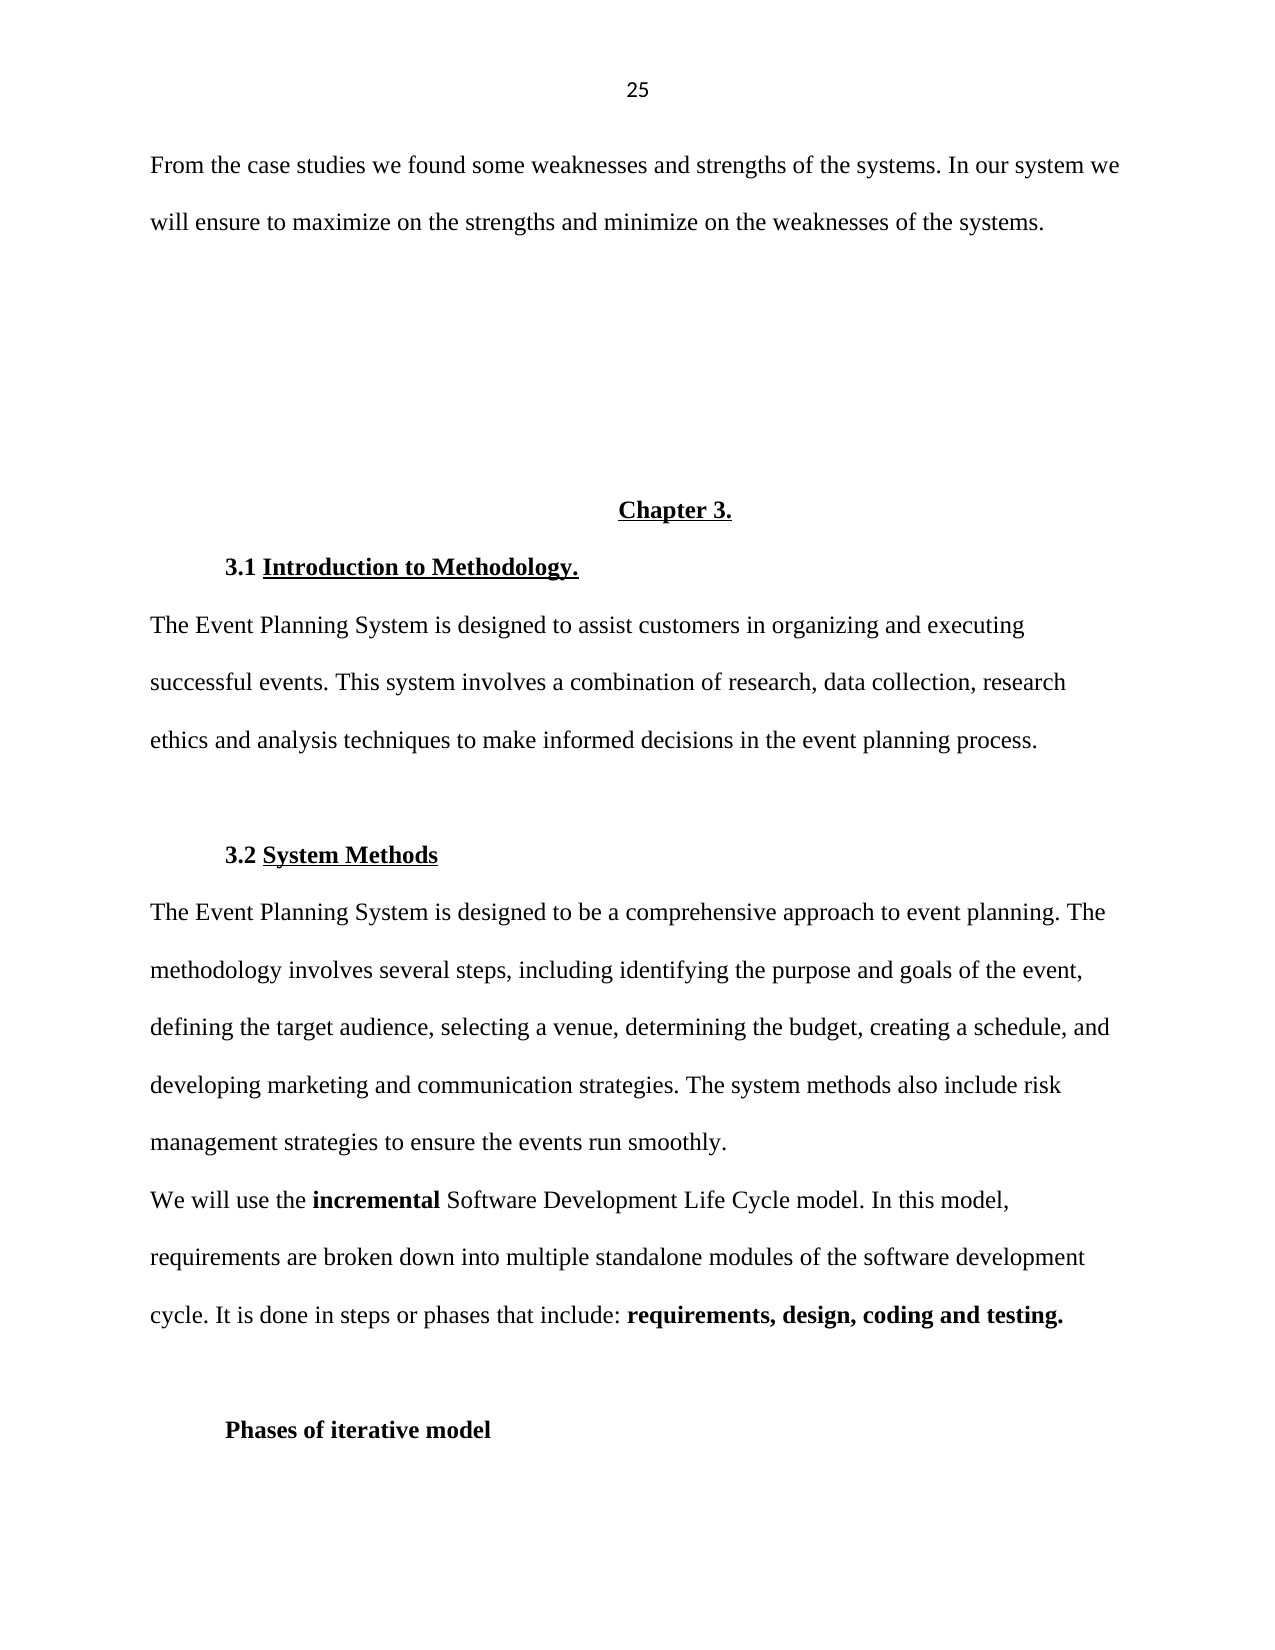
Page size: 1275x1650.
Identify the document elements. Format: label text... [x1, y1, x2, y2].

subtitle Chapter 3. [150, 495, 1125, 524]
text The Event Planning System is designed to assist customers in organizing and executing successful events. This system involves a combination of research, data collection, research ethics and analysis techniques to make informed decisions in the event planning process. [150, 610, 1125, 754]
text The Event Planning System is designed to be a comprehensive approach to event planning. The methodology involves several steps, including identifying the purpose and goals of the event, defining the target audience, selecting a venue, determining the budget, creating a schedule, and developing marketing and communication strategies. The system methods also include risk management strategies to ensure the events run smoothly. [150, 897, 1125, 1156]
text From the case studies we found some weaknesses and strengths of the systems. In our system we will ensure to maximize on the strengths and minimize on the weaknesses of the systems. [150, 150, 1125, 236]
subtitle 3.1 Introduction to Methodology. [150, 552, 1125, 581]
subtitle Phases of iterative model [150, 1415, 1125, 1444]
subtitle 3.2 System Methods [150, 840, 1125, 869]
text We will use the incremental Software Development Life Cycle model. In this model, requirements are broken down into multiple standalone modules of the software development cycle. It is done in steps or phases that include: requirements, design, coding and testing. [150, 1185, 1125, 1329]
